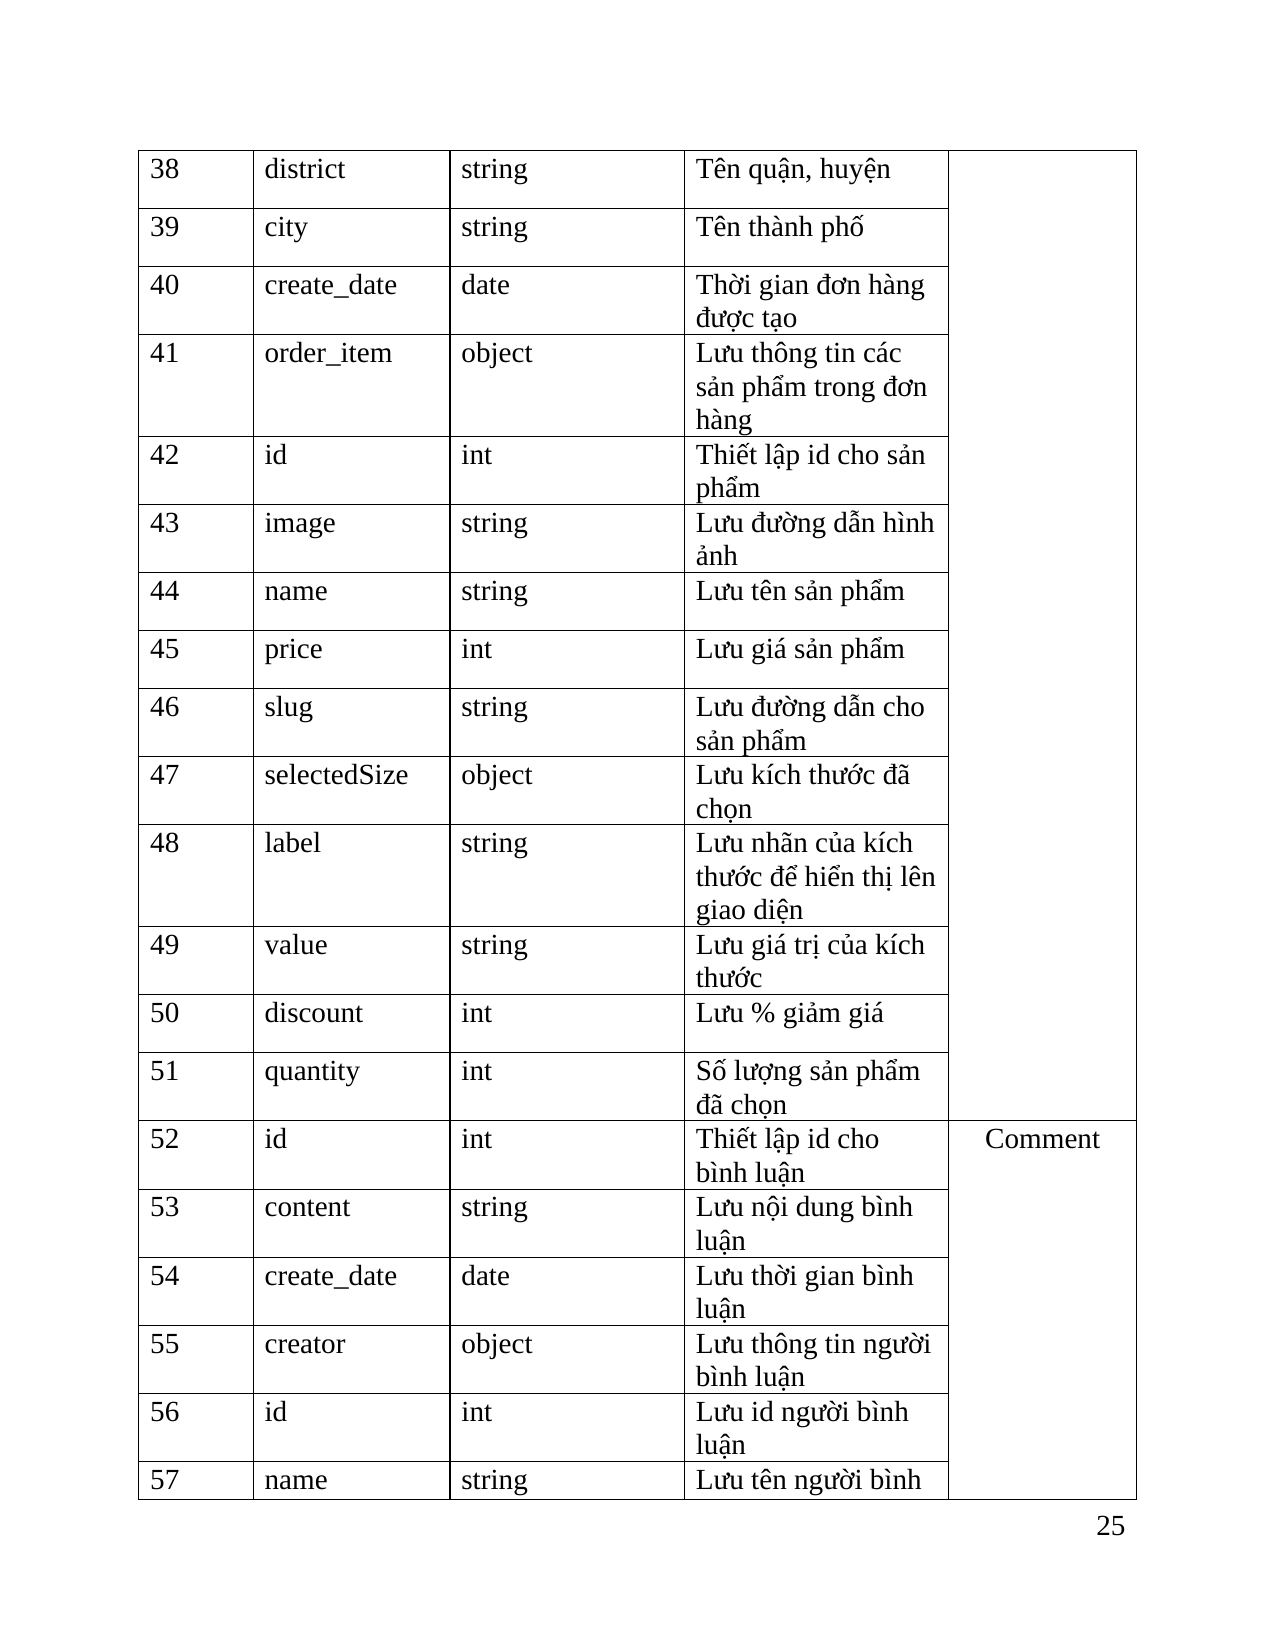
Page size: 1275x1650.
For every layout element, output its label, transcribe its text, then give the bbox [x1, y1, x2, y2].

table_cell 41 [139, 335, 253, 436]
table_cell creator [254, 1326, 449, 1393]
table_cell int [451, 1394, 684, 1461]
table_cell Lưu giá sản phẩm [685, 631, 948, 688]
table_cell 50 [139, 995, 253, 1052]
table_cell Thời gian đơn hàng được tạo [685, 267, 948, 334]
table_cell create_date [254, 267, 449, 334]
table_cell discount [254, 995, 449, 1052]
table_cell int [451, 631, 684, 688]
table_cell create_date [254, 1258, 449, 1325]
table_cell 38 [139, 151, 253, 208]
table_cell id [254, 1121, 449, 1188]
table_cell 47 [139, 757, 253, 824]
table_cell Lưu thông tin người bình luận [685, 1326, 948, 1393]
table_cell city [254, 209, 449, 266]
table_cell date [451, 1258, 684, 1325]
table_cell 56 [139, 1394, 253, 1461]
table_cell Tên quận, huyện [685, 151, 948, 208]
table_cell 48 [139, 825, 253, 926]
table_cell string [451, 1190, 684, 1257]
table_cell Lưu tên sản phẩm [685, 573, 948, 630]
table_cell int [451, 437, 684, 504]
table_cell value [254, 927, 449, 994]
table_cell string [451, 1462, 684, 1499]
table_cell quantity [254, 1053, 449, 1120]
table_cell district [254, 151, 449, 208]
table_cell string [451, 573, 684, 630]
table_cell image [254, 505, 449, 572]
table_cell 44 [139, 573, 253, 630]
table_cell 55 [139, 1326, 253, 1393]
table_cell string [451, 209, 684, 266]
table_cell int [451, 995, 684, 1052]
table_cell id [254, 437, 449, 504]
table_cell 42 [139, 437, 253, 504]
table_cell selectedSize [254, 757, 449, 824]
table_cell string [451, 689, 684, 756]
table_cell Lưu % giảm giá [685, 995, 948, 1052]
table_cell string [451, 505, 684, 572]
table_cell object [451, 757, 684, 824]
table_cell id [254, 1394, 449, 1461]
table_cell 46 [139, 689, 253, 756]
table_cell int [451, 1053, 684, 1120]
table_cell 53 [139, 1190, 253, 1257]
table_cell Lưu nội dung bình luận [685, 1190, 948, 1257]
table_cell Lưu nhãn của kích thước để hiển thị lên giao diện [685, 825, 948, 926]
table_cell Lưu id người bình luận [685, 1394, 948, 1461]
table_cell string [451, 151, 684, 208]
table_cell 57 [139, 1462, 253, 1499]
table_cell string [451, 825, 684, 926]
table_cell price [254, 631, 449, 688]
table_cell 52 [139, 1121, 253, 1188]
table_cell date [451, 267, 684, 334]
table_cell int [451, 1121, 684, 1188]
table_cell Lưu đường dẫn hình ảnh [685, 505, 948, 572]
table_cell name [254, 573, 449, 630]
table_cell 49 [139, 927, 253, 994]
table_cell 40 [139, 267, 253, 334]
table_cell Thiết lập id cho bình luận [685, 1121, 948, 1188]
table_cell Lưu kích thước đã chọn [685, 757, 948, 824]
table_cell string [451, 927, 684, 994]
table_cell 43 [139, 505, 253, 572]
table_cell Lưu giá trị của kích thước [685, 927, 948, 994]
table_cell Thiết lập id cho sản phẩm [685, 437, 948, 504]
table_cell object [451, 1326, 684, 1393]
table_cell Comment [949, 1121, 1136, 1499]
table_cell Lưu thông tin các sản phẩm trong đơn hàng [685, 335, 948, 436]
table_cell Số lượng sản phẩm đã chọn [685, 1053, 948, 1120]
table_cell 54 [139, 1258, 253, 1325]
table_cell Lưu đường dẫn cho sản phẩm [685, 689, 948, 756]
table_cell slug [254, 689, 449, 756]
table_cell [685, 1462, 948, 1499]
table_cell Lưu thời gian bình luận [685, 1258, 948, 1325]
table_cell content [254, 1190, 449, 1257]
table_cell object [451, 335, 684, 436]
table_cell name [254, 1462, 449, 1499]
table_cell 45 [139, 631, 253, 688]
table_cell 51 [139, 1053, 253, 1120]
table_cell Tên thành phố [685, 209, 948, 266]
table_cell order_item [254, 335, 449, 436]
table_cell label [254, 825, 449, 926]
table_cell 39 [139, 209, 253, 266]
